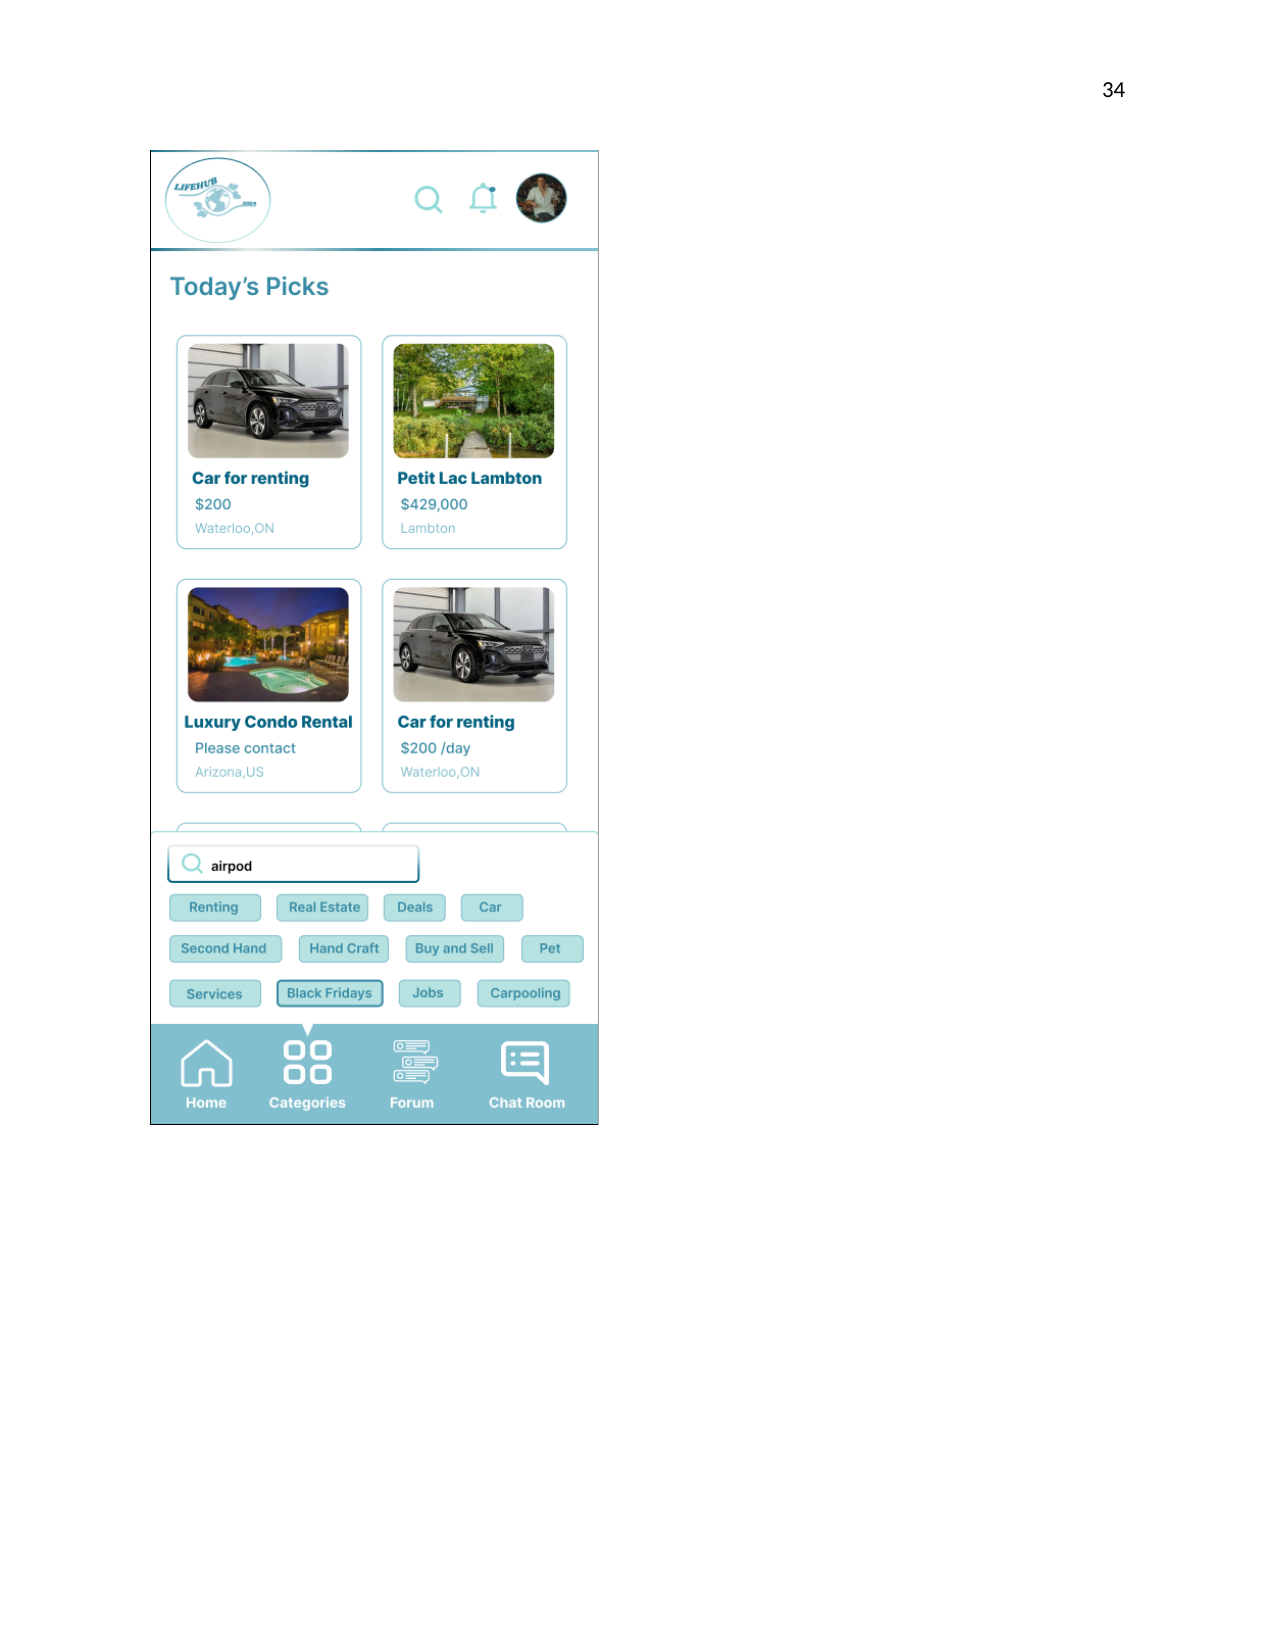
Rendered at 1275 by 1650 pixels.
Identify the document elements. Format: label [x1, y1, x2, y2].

picture [150, 150, 599, 1125]
